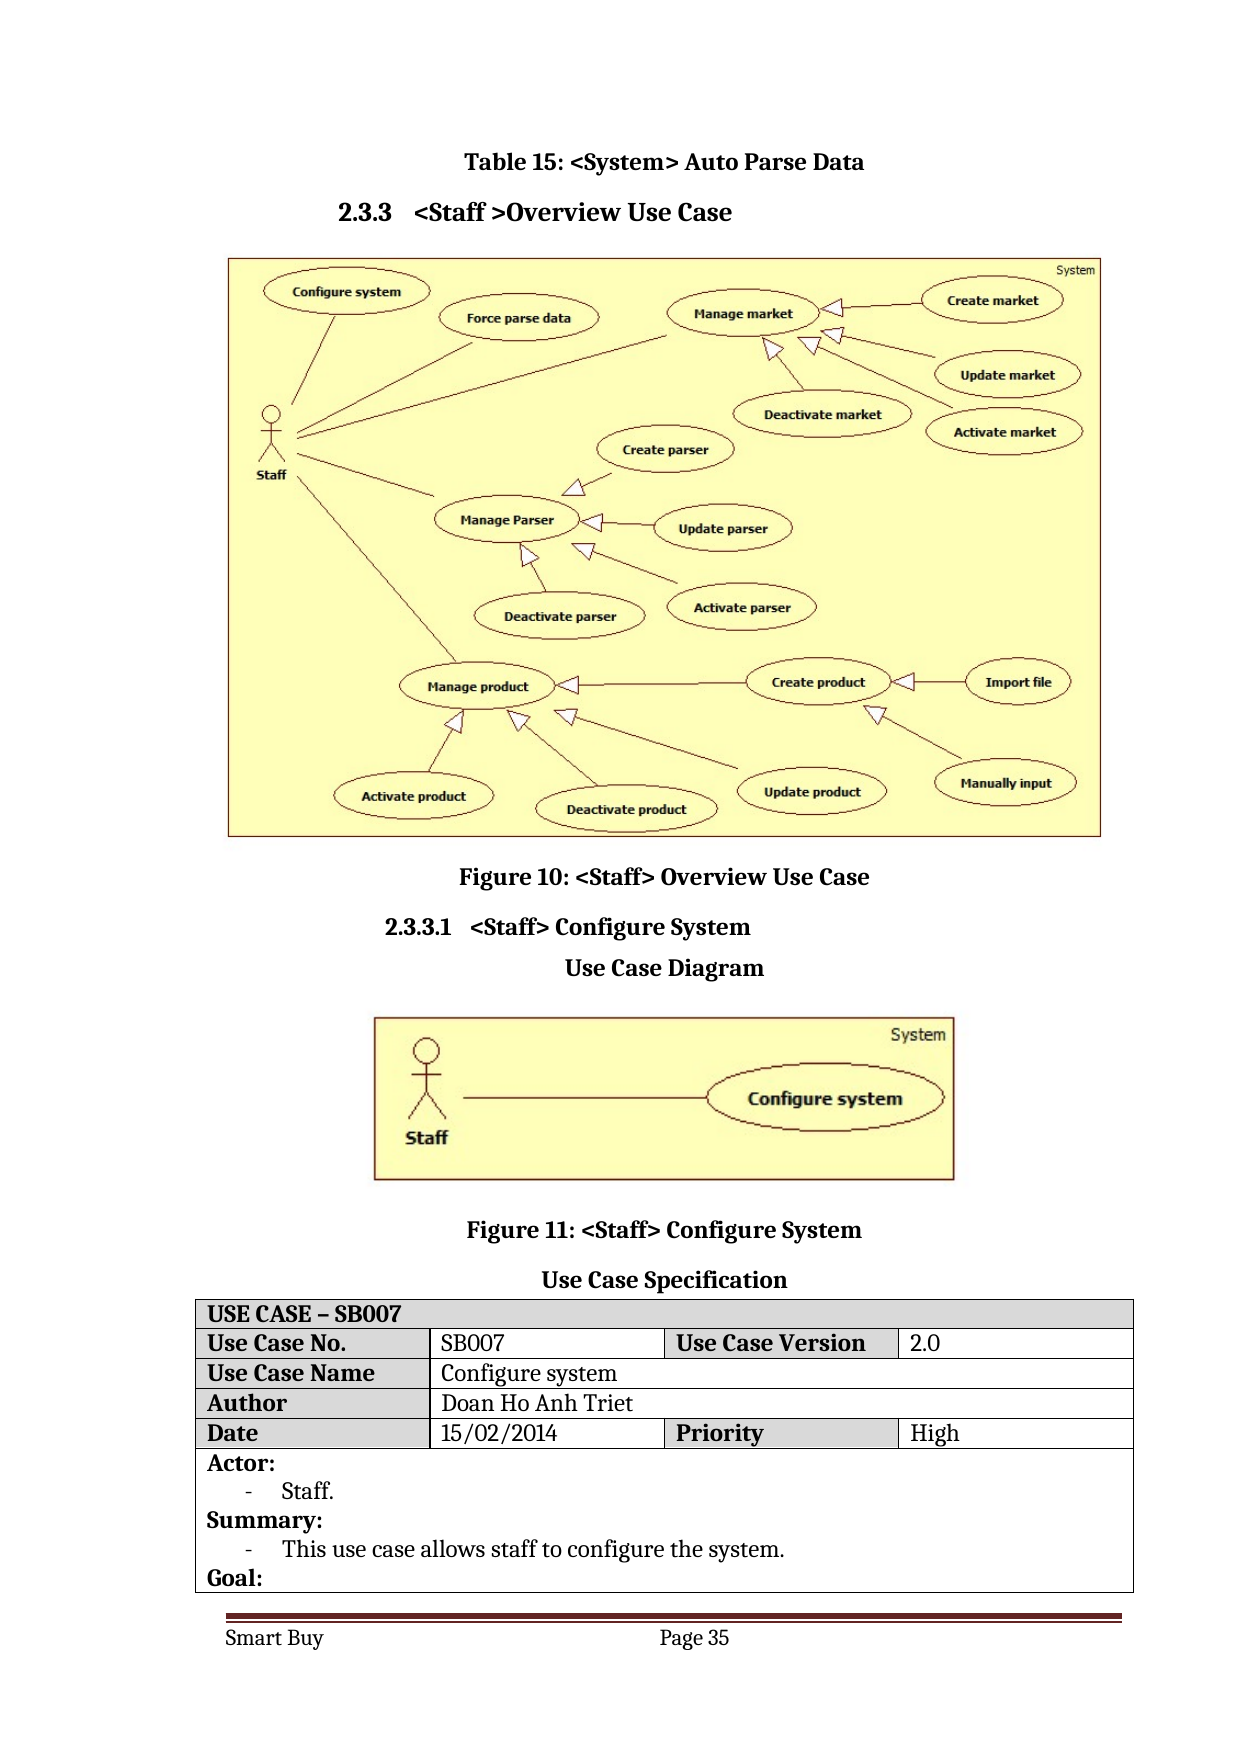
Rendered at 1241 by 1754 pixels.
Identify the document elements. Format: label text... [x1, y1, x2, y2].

subtitle <Staff >Overview Use Case [338, 197, 1122, 228]
subtitle Use Case Diagram [207, 954, 1122, 982]
table_cell Configure system [431, 1359, 1133, 1388]
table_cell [196, 1449, 1133, 1592]
text Table 15: <System> Auto Parse Data [207, 148, 1122, 176]
picture [206, 236, 1123, 859]
table_cell Priority [665, 1419, 898, 1447]
picture [343, 986, 986, 1212]
table_cell High [899, 1419, 1133, 1447]
text Figure 10: <Staff> Overview Use Case [207, 863, 1122, 892]
table_cell Doan Ho Anh Triet [431, 1389, 1133, 1418]
subtitle Use Case Specification [207, 1266, 1122, 1294]
table_header USE CASE – SB007 [196, 1300, 1133, 1328]
table_cell Use Case Name [196, 1359, 429, 1388]
table_cell Author [196, 1389, 429, 1418]
text Figure 11: <Staff> Configure System [207, 1216, 1122, 1245]
subtitle <Staff> Configure System [385, 912, 1122, 941]
table_cell 15/02/2014 [431, 1419, 664, 1447]
table_cell Use Case Version [665, 1329, 898, 1358]
table_cell Date [196, 1419, 429, 1447]
table_cell Use Case No. [196, 1329, 429, 1358]
table_cell 2.0 [899, 1329, 1133, 1358]
table_cell SB007 [431, 1329, 664, 1358]
